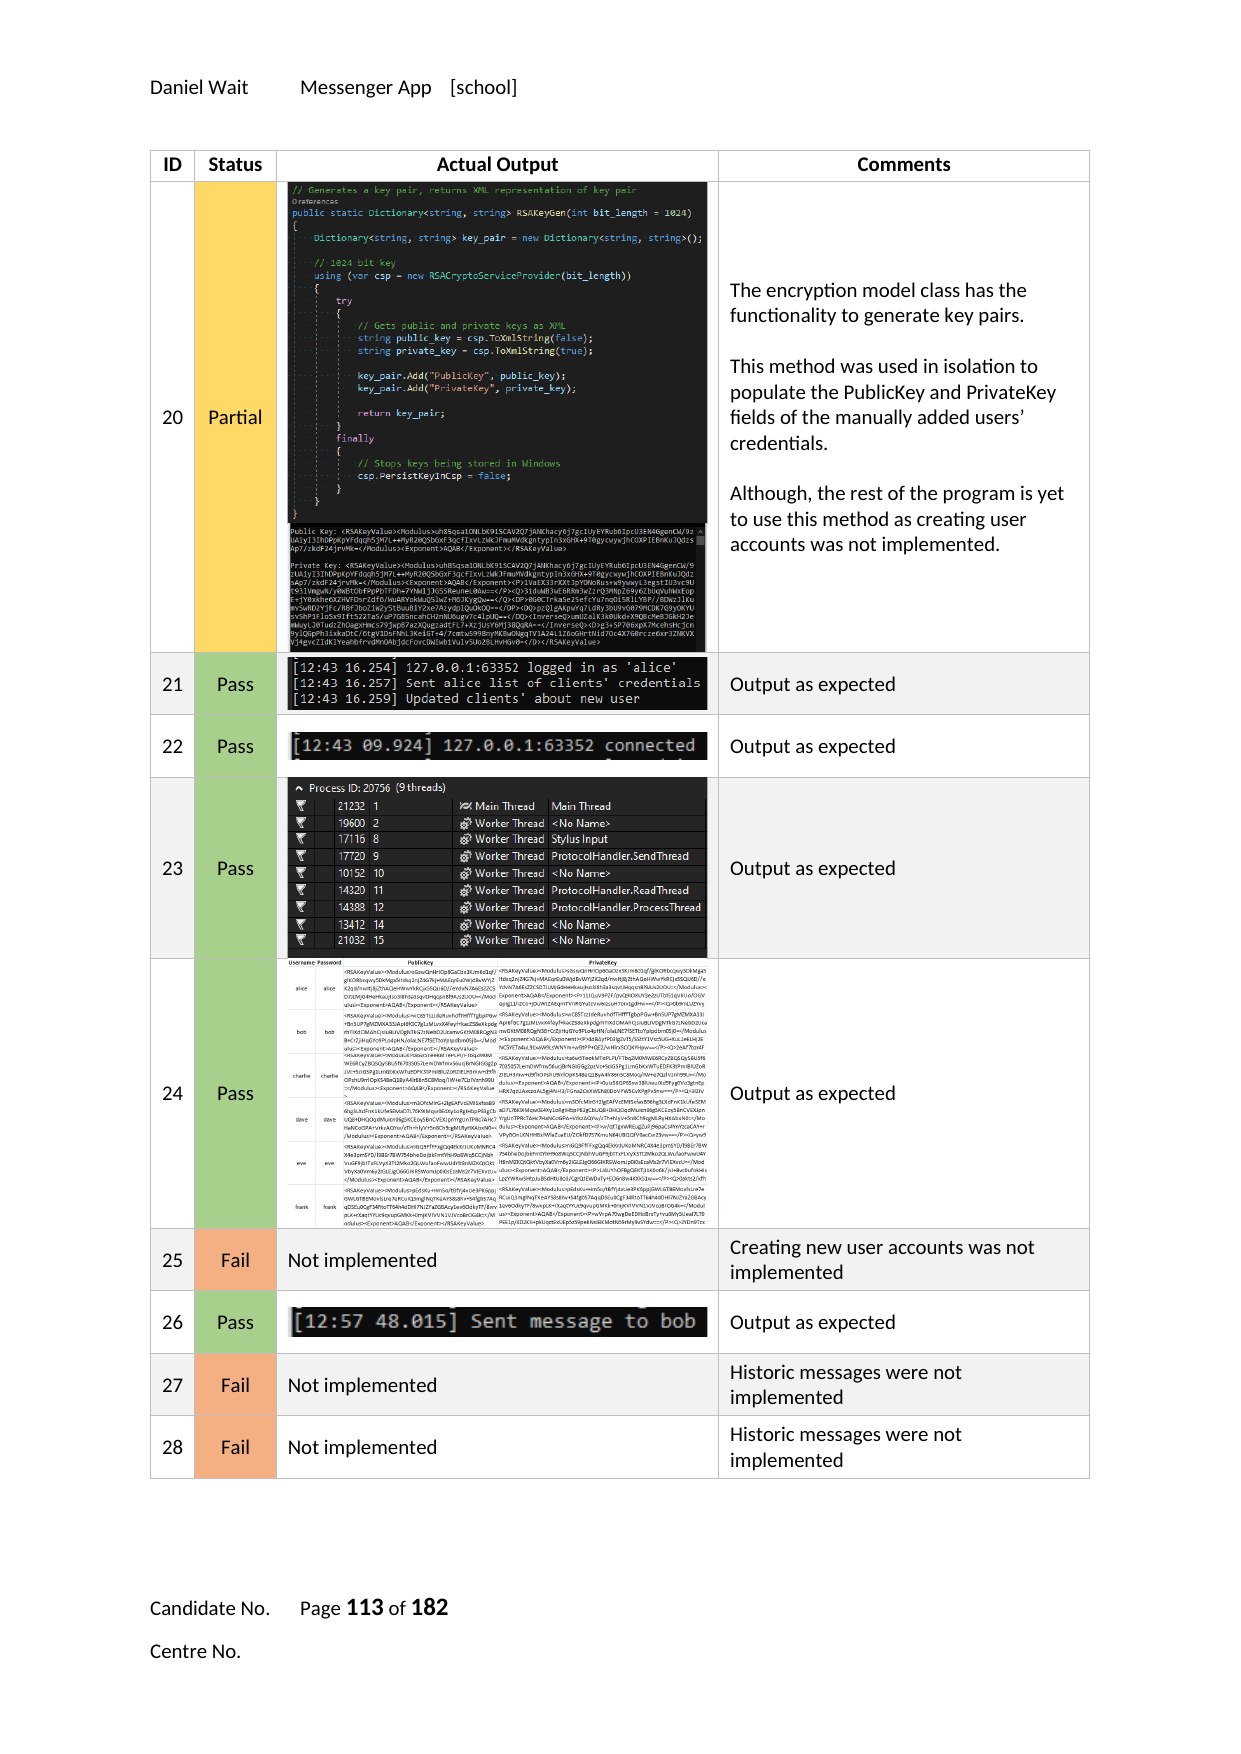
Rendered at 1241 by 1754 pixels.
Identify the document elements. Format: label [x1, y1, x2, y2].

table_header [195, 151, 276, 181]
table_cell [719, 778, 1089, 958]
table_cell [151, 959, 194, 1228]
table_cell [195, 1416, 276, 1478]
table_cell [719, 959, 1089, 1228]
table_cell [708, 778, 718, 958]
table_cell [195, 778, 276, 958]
picture [287, 732, 708, 760]
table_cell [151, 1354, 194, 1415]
picture [287, 657, 708, 710]
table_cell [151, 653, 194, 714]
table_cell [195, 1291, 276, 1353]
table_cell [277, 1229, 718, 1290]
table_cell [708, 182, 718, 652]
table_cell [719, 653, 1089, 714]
picture [287, 1307, 708, 1337]
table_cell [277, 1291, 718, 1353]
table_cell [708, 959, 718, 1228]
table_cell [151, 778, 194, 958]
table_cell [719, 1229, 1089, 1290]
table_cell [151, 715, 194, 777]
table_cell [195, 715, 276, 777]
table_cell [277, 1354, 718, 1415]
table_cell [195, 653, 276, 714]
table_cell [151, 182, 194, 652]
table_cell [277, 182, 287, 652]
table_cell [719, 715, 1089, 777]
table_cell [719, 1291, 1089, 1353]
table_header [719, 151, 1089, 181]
picture [287, 182, 708, 652]
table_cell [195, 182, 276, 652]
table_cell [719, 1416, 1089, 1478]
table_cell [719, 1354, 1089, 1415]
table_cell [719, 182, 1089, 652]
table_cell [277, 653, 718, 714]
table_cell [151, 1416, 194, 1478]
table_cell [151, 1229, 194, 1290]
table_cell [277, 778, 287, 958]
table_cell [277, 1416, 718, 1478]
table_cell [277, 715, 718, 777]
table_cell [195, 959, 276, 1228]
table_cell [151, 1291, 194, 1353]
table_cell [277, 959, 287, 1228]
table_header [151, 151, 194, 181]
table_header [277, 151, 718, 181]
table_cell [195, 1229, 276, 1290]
picture [287, 777, 708, 1228]
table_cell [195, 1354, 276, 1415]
